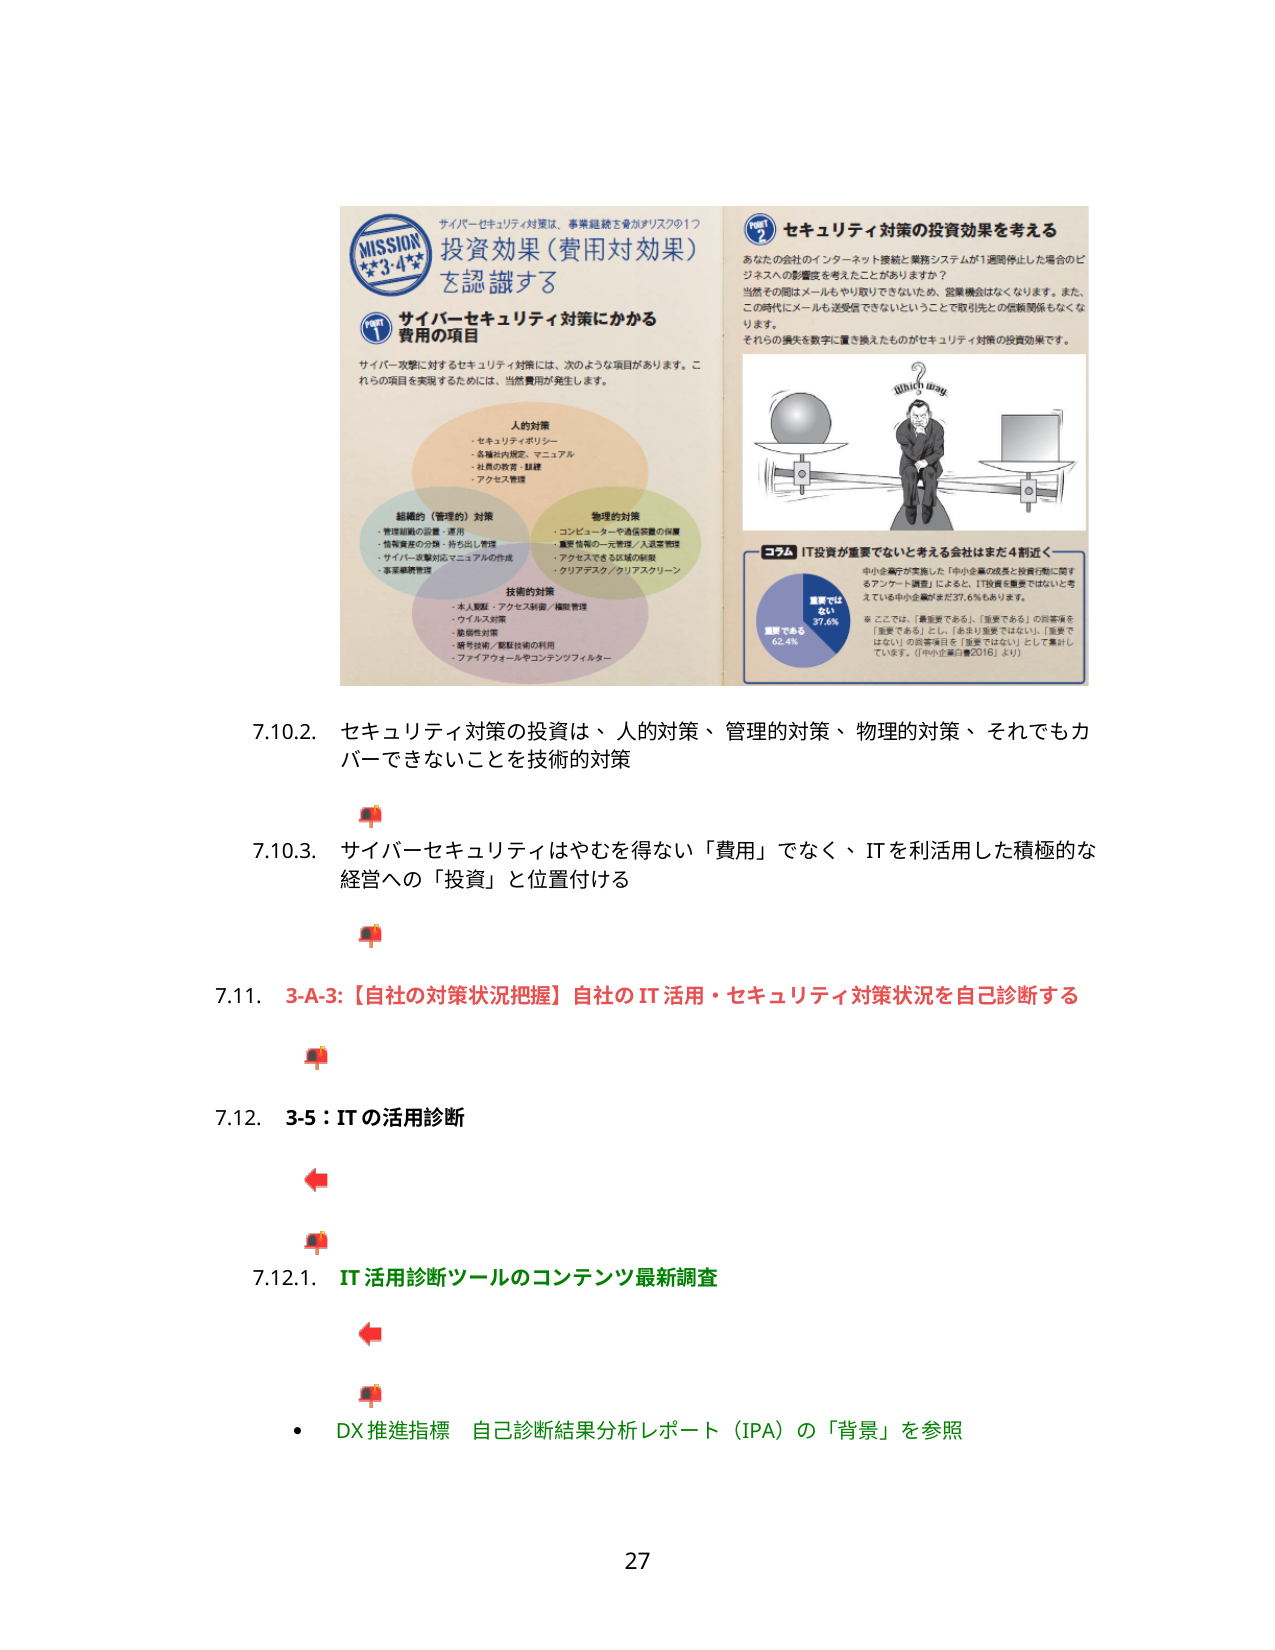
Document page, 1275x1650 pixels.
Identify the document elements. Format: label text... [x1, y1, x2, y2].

picture [358, 924, 382, 948]
list 3-A-3:【自社の対策状況把握】自社のIT活用・セキュリティ対策状況を自己診断する [215, 981, 1098, 1009]
list 3-5：ITの活用診断 [215, 1103, 1098, 1131]
picture [358, 805, 382, 828]
list DX推進指標 自己診断結果分析レポート（IPA）の「背景」を参照 [294, 1416, 1098, 1444]
picture [304, 1046, 328, 1070]
list サイバーセキュリティはやむを得ない「費用」でなく、 ITを利活用した積極的な経営への「投資」と位置付ける [252, 836, 1098, 893]
picture [358, 1384, 382, 1408]
list セキュリティ対策の投資は、 人的対策、 管理的対策、 物理的対策、 それでもカバーできないことを技術的対策 [252, 717, 1098, 774]
picture [358, 1322, 382, 1346]
picture [304, 1168, 328, 1192]
picture [304, 1231, 328, 1255]
picture [339, 206, 1089, 686]
list IT活用診断ツールのコンテンツ最新調査 [252, 1263, 1098, 1291]
